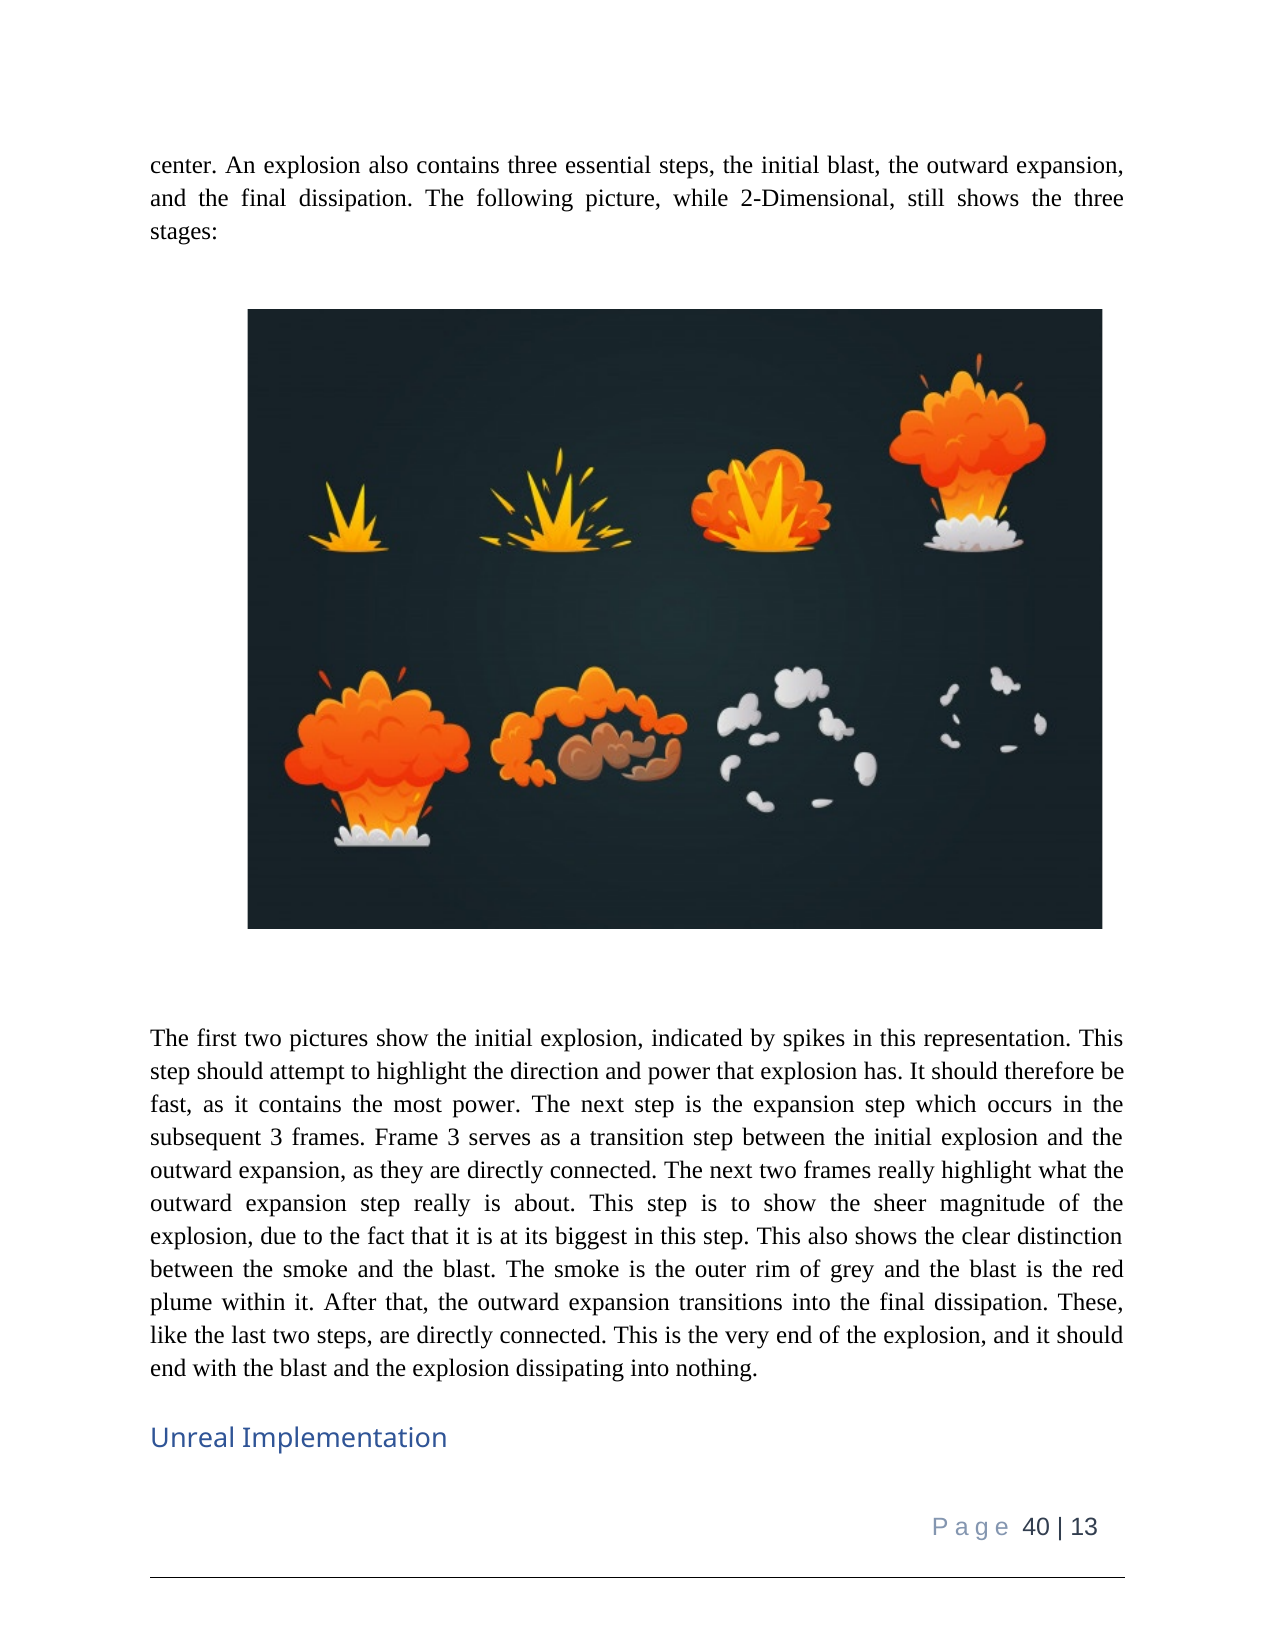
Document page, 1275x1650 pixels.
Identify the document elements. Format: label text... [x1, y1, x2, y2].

text The first two pictures show the initial explosion, indicated by spikes in this representation. This step should attempt to highlight the direction and power that explosion has. It should therefore be fast, as it contains the most power. The next step is the expansion step which occurs in the subsequent 3 frames. Frame 3 serves as a transition step between the initial explosion and the outward expansion, as they are directly connected. The next two frames really highlight what the outward expansion step really is about. This step is to show the sheer magnitude of the explosion, due to the fact that it is at its biggest in this step. This also shows the clear distinction between the smoke and the blast. The smoke is the outer rim of grey and the blast is the red plume within it. After that, the outward expansion transitions into the final dissipation. These, like the last two steps, are directly connected. This is the very end of the explosion, and it should end with the blast and the explosion dissipating into nothing. [150, 1023, 1125, 1382]
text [150, 150, 1125, 245]
picture [247, 309, 1103, 929]
text Unreal Implementation [150, 1390, 1125, 1456]
